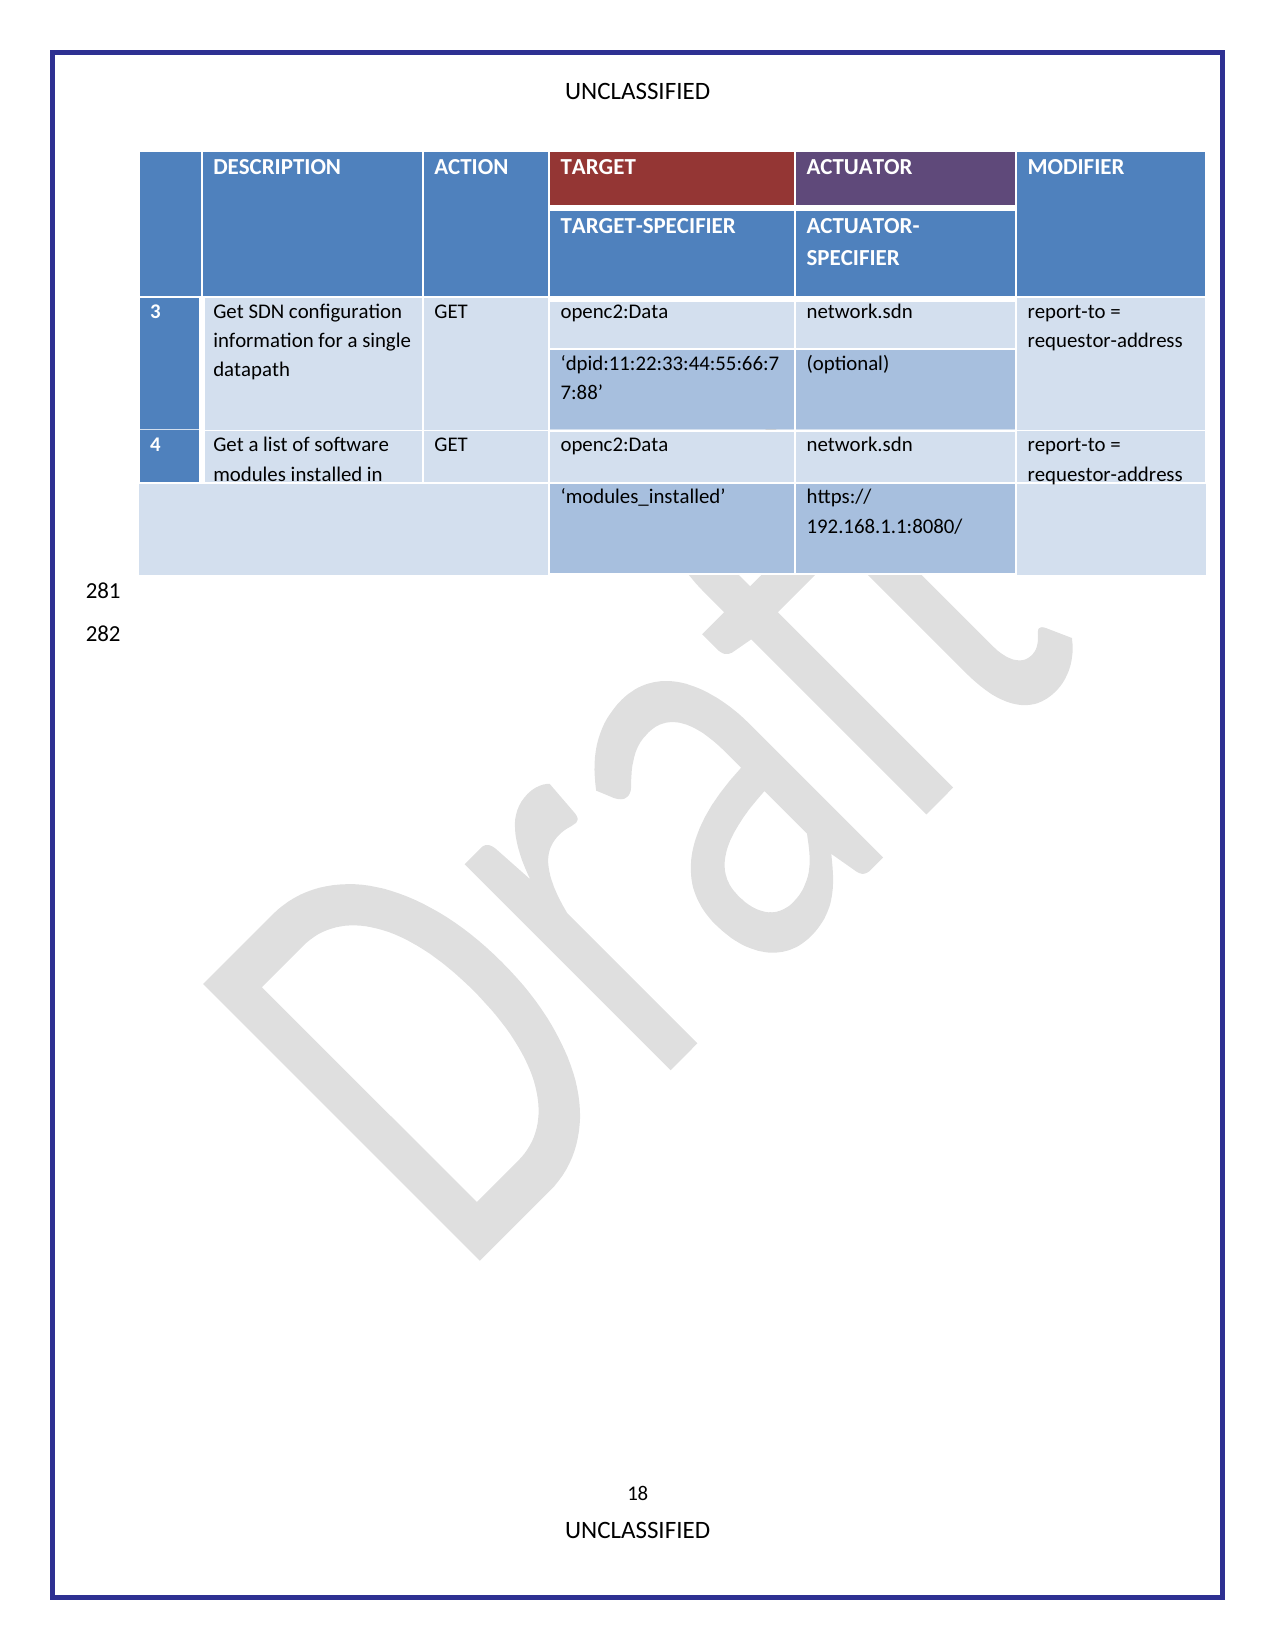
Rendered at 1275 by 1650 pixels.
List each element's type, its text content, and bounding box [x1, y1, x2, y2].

table_header MODIFIER [1017, 152, 1205, 296]
table_cell ‘dpid:11:22:33:44:55:66:77:88’ [550, 350, 794, 429]
table_cell report-to = requestor-address [1017, 431, 1205, 482]
table_cell Get a list of software modules installed in the SDN controller [205, 431, 422, 482]
table_cell (optional) [796, 350, 1015, 429]
table_header ACTION [424, 152, 548, 296]
table_cell 4 [140, 430, 199, 482]
table_cell report-to = requestor-address [1017, 298, 1205, 429]
table_cell Get SDN configuration information for a single datapath [205, 298, 422, 429]
table_header DESCRIPTION [203, 152, 422, 296]
table_cell 3 [140, 298, 199, 429]
table_header [140, 152, 201, 296]
table_cell TARGET-SPECIFIER [550, 211, 794, 296]
table_header ACTUATOR [796, 152, 1015, 205]
table_cell GET [424, 431, 548, 482]
table_cell ‘modules_installed’ [550, 484, 794, 573]
table_cell https://192.168.1.1:8080/ [796, 484, 1015, 573]
table_cell openc2:Data [550, 302, 794, 348]
table_cell network.sdn [796, 432, 1015, 482]
table_cell network.sdn [796, 302, 1015, 348]
table_cell ACTUATOR-SPECIFIER [796, 211, 1015, 296]
table_header TARGET [550, 152, 794, 205]
table_cell openc2:Data [550, 432, 794, 482]
table_cell GET [424, 298, 548, 429]
